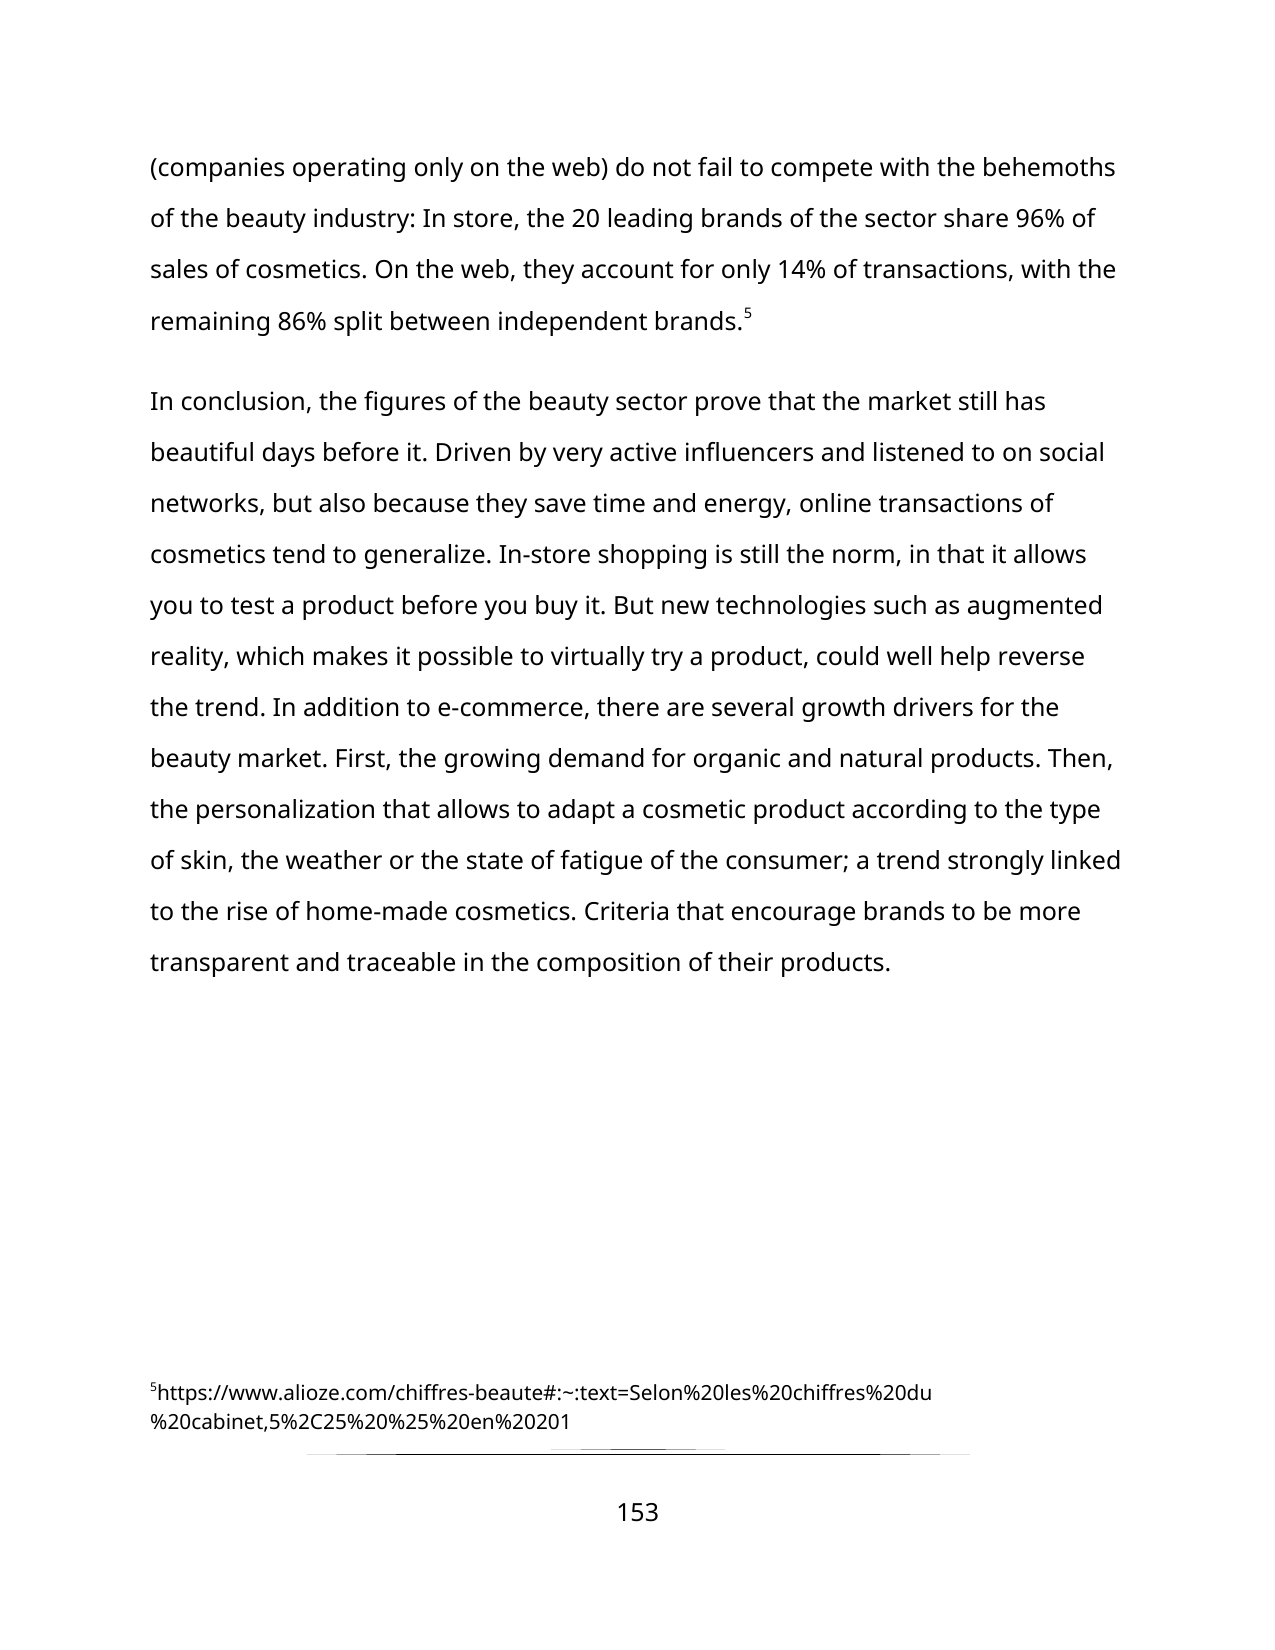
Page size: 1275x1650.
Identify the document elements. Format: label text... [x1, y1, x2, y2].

text In conclusion, the figures of the beauty sector prove that the market still has beautiful days before it. Driven by very active influencers and listened to on social networks, but also because they save time and energy, online transactions of cosmetics tend to generalize. In-store shopping is still the norm, in that it allows you to test a product before you buy it. But new technologies such as augmented reality, which makes it possible to virtually try a product, could well help reverse the trend. In addition to e-commerce, there are several growth drivers for the beauty market. First, the growing demand for organic and natural products. Then, the personalization that allows to adapt a cosmetic product according to the type of skin, the weather or the state of fatigue of the consumer; a trend strongly linked to the rise of home-made cosmetics. Criteria that encourage brands to be more transparent and traceable in the composition of their products. [150, 383, 1125, 979]
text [150, 150, 1125, 337]
